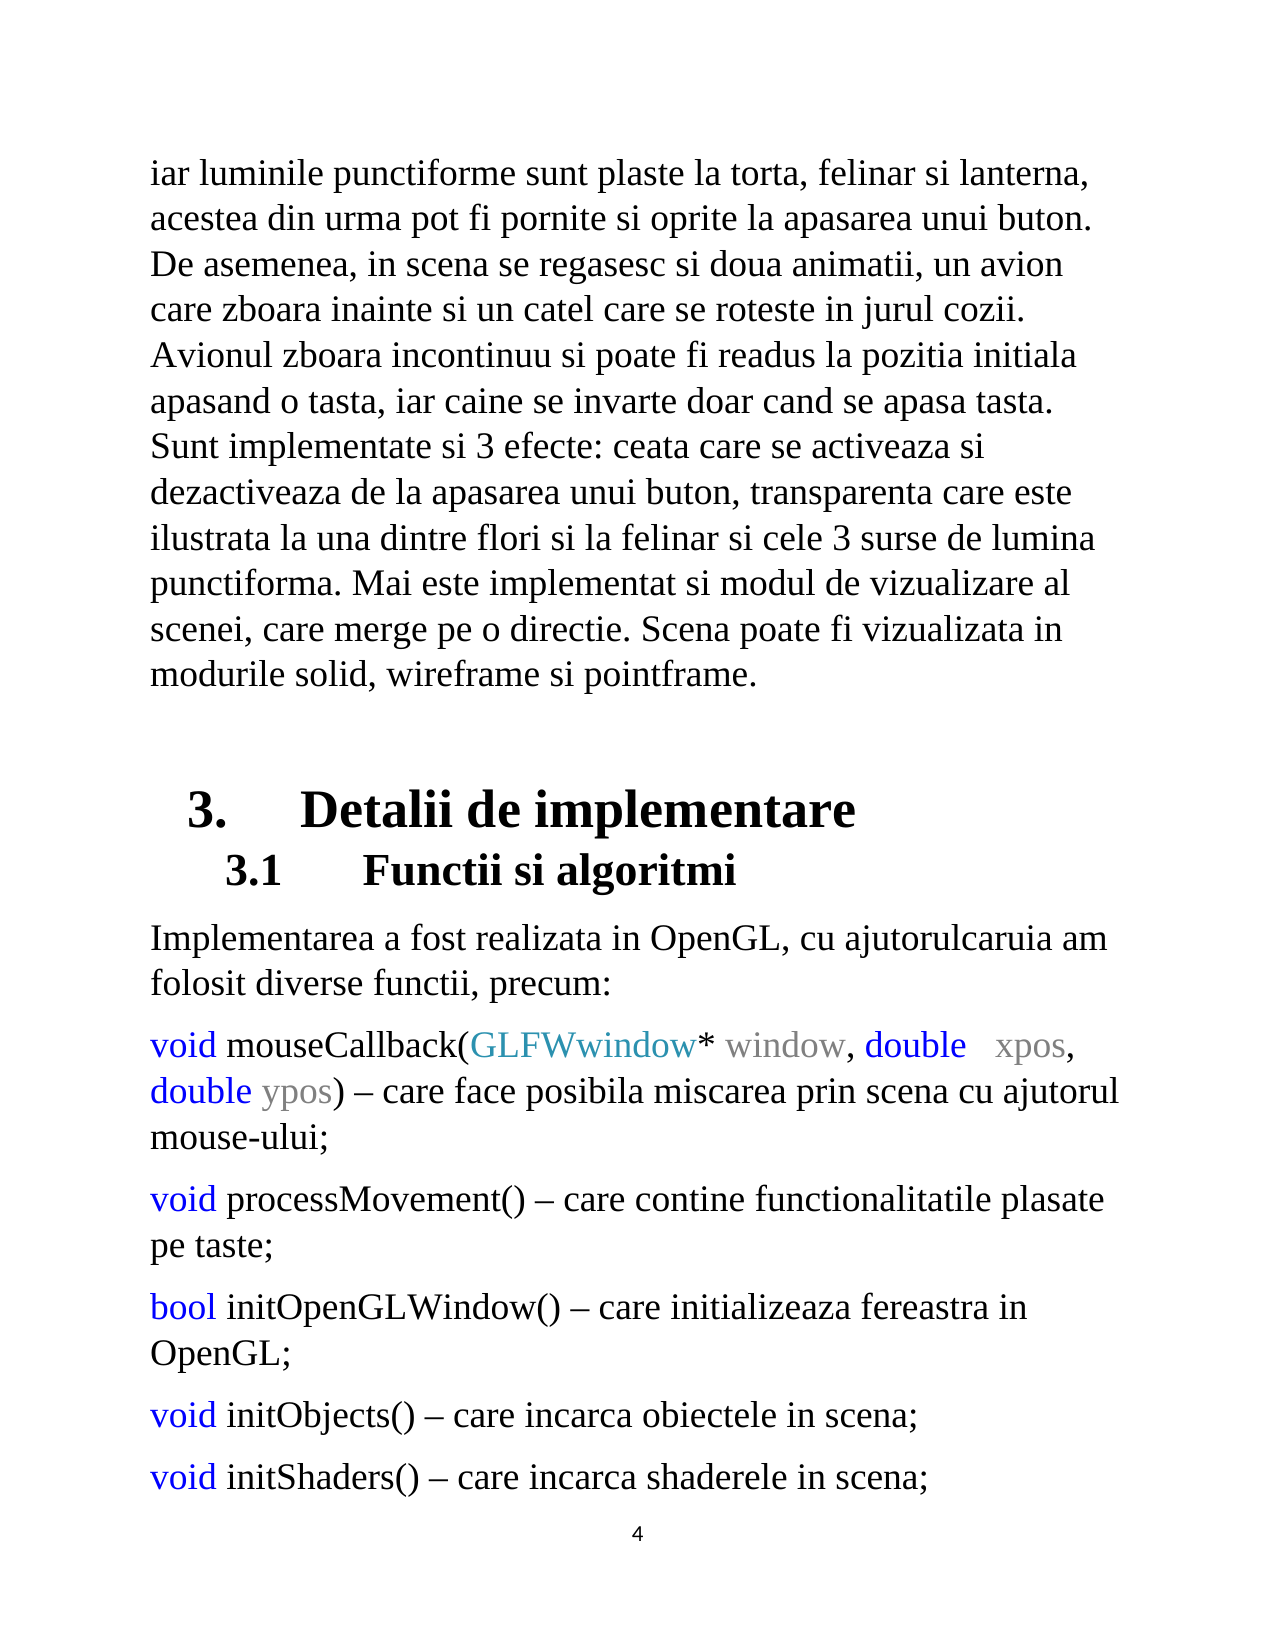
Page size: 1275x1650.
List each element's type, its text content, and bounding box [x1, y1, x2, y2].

text Implementarea a fost realizata in OpenGL, cu ajutorulcaruia am folosit diverse functii, precum: [150, 915, 1125, 1004]
list Detalii de implementare [187, 776, 1125, 839]
list Functii si algoritmi [225, 842, 1125, 895]
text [150, 150, 1125, 695]
text bool initOpenGLWindow() – care initializeaza fereastra in OpenGL; [150, 1284, 1125, 1373]
text void mouseCallback(GLFWwindow* window, double xpos, double ypos) – care face posibila miscarea prin scena cu ajutorul mouse-ului; [150, 1023, 1125, 1157]
text void initShaders() – care incarca shaderele in scena; [150, 1454, 1125, 1498]
text void processMovement() – care contine functionalitatile plasate pe taste; [150, 1176, 1125, 1265]
text void initObjects() – care incarca obiectele in scena; [150, 1392, 1125, 1435]
